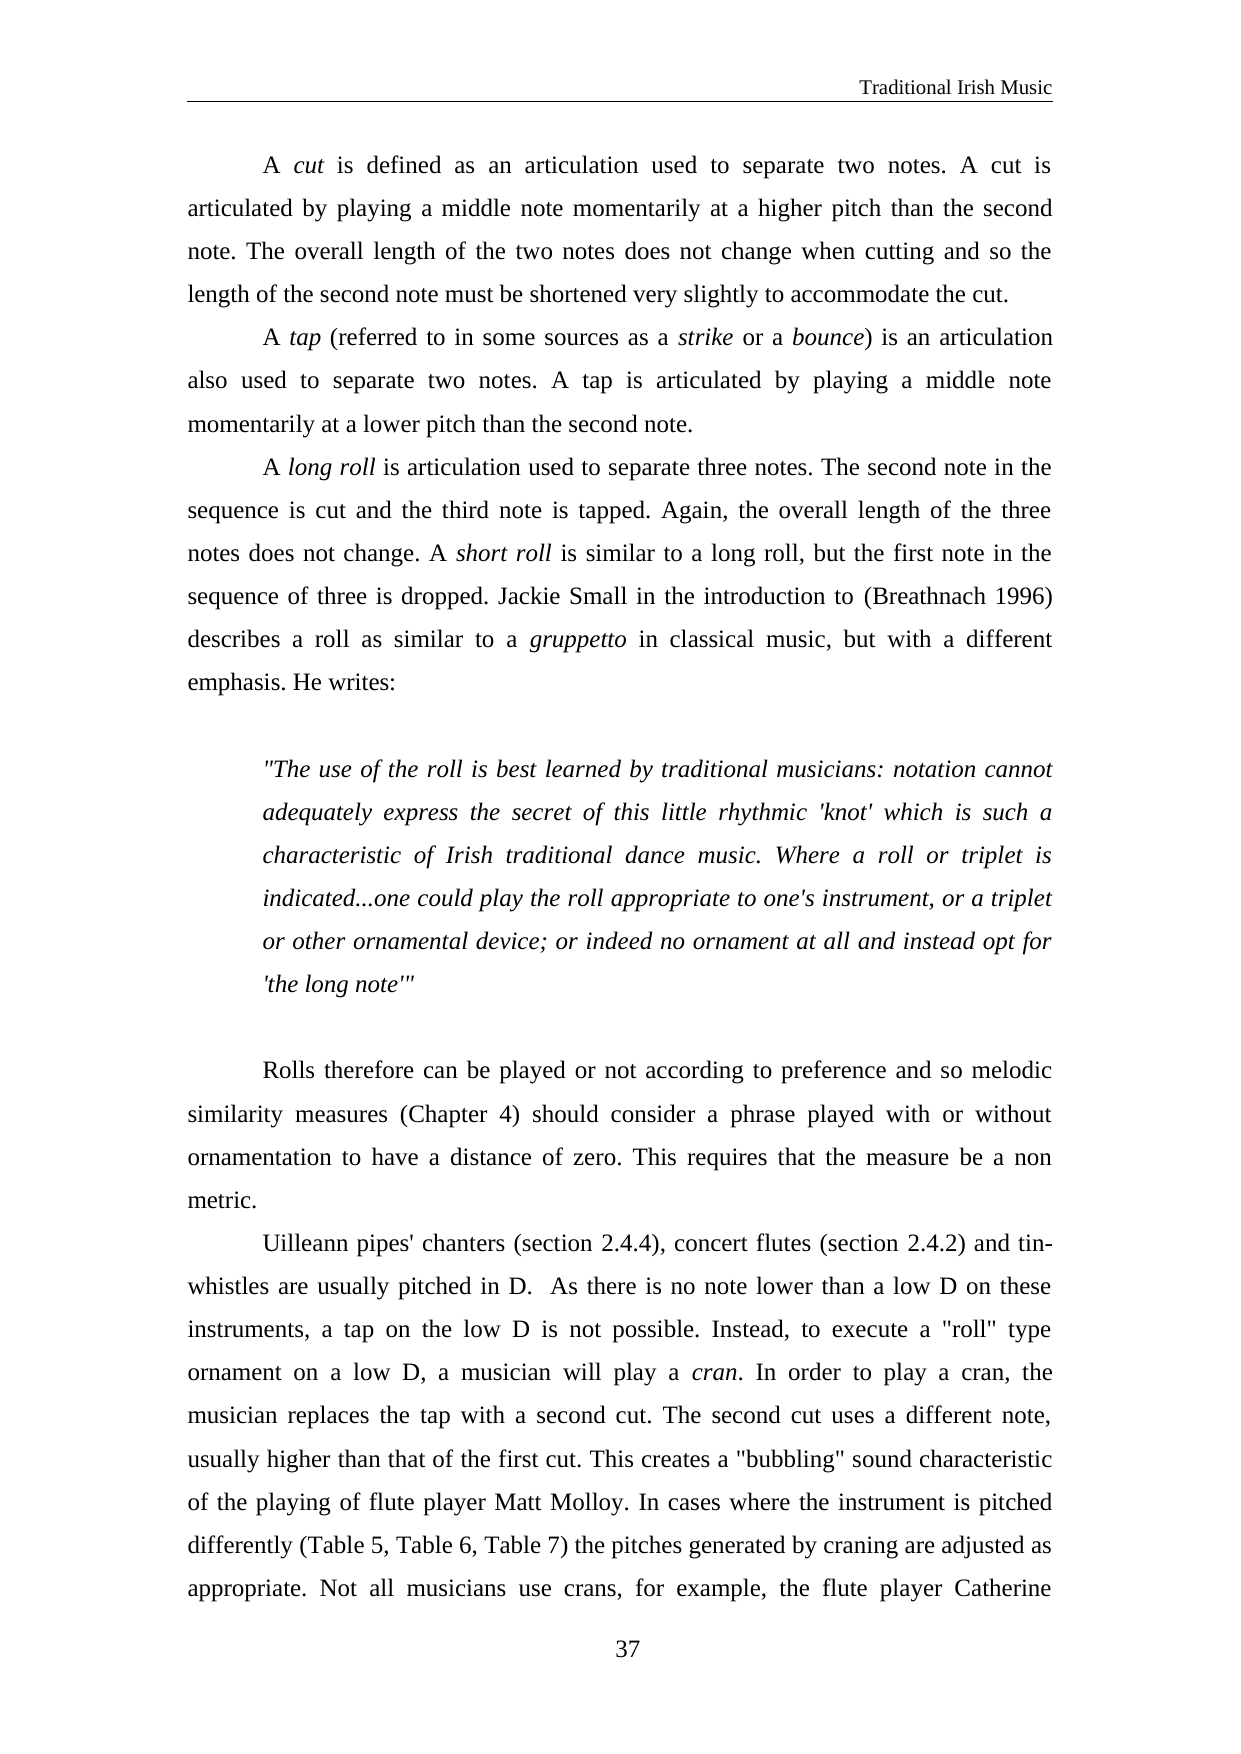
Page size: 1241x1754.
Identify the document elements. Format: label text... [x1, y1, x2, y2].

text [187, 1228, 1053, 1602]
text "The use of the roll is best learned by traditional musicians: notation cannot adequately express the secret of this little rhythmic 'knot' which is such a characteristic of Irish traditional dance music. Where a roll or triplet is indicated...one could play the roll appropriate to one's instrument, or a triplet or other ornamental device; or indeed no ornament at all and instead opt for 'the long note'" [262, 754, 1053, 998]
text A long roll is articulation used to separate three notes. The second note in the sequence is cut and the third note is tapped. Again, the overall length of the three notes does not change. A short roll is similar to a long roll, but the first note in the sequence of three is dropped. Jackie Small in the introduction to describes a roll as similar to a gruppetto in classical music, but with a different emphasis. He writes: [187, 452, 1053, 696]
text A cut is defined as an articulation used to separate two notes. A cut is articulated by playing a middle note momentarily at a higher pitch than the second note. The overall length of the two notes does not change when cutting and so the length of the second note must be shortened very slightly to accommodate the cut. [187, 150, 1053, 308]
text A tap (referred to in some sources as a strike or a bounce) is an articulation also used to separate two notes. A tap is articulated by playing a middle note momentarily at a lower pitch than the second note. [187, 322, 1053, 437]
text Rolls therefore can be played or not according to preference and so melodic similarity measures (Chapter 4) should consider a phrase played with or without ornamentation to have a distance of zero. This requires that the measure be a non metric. [187, 1056, 1053, 1214]
